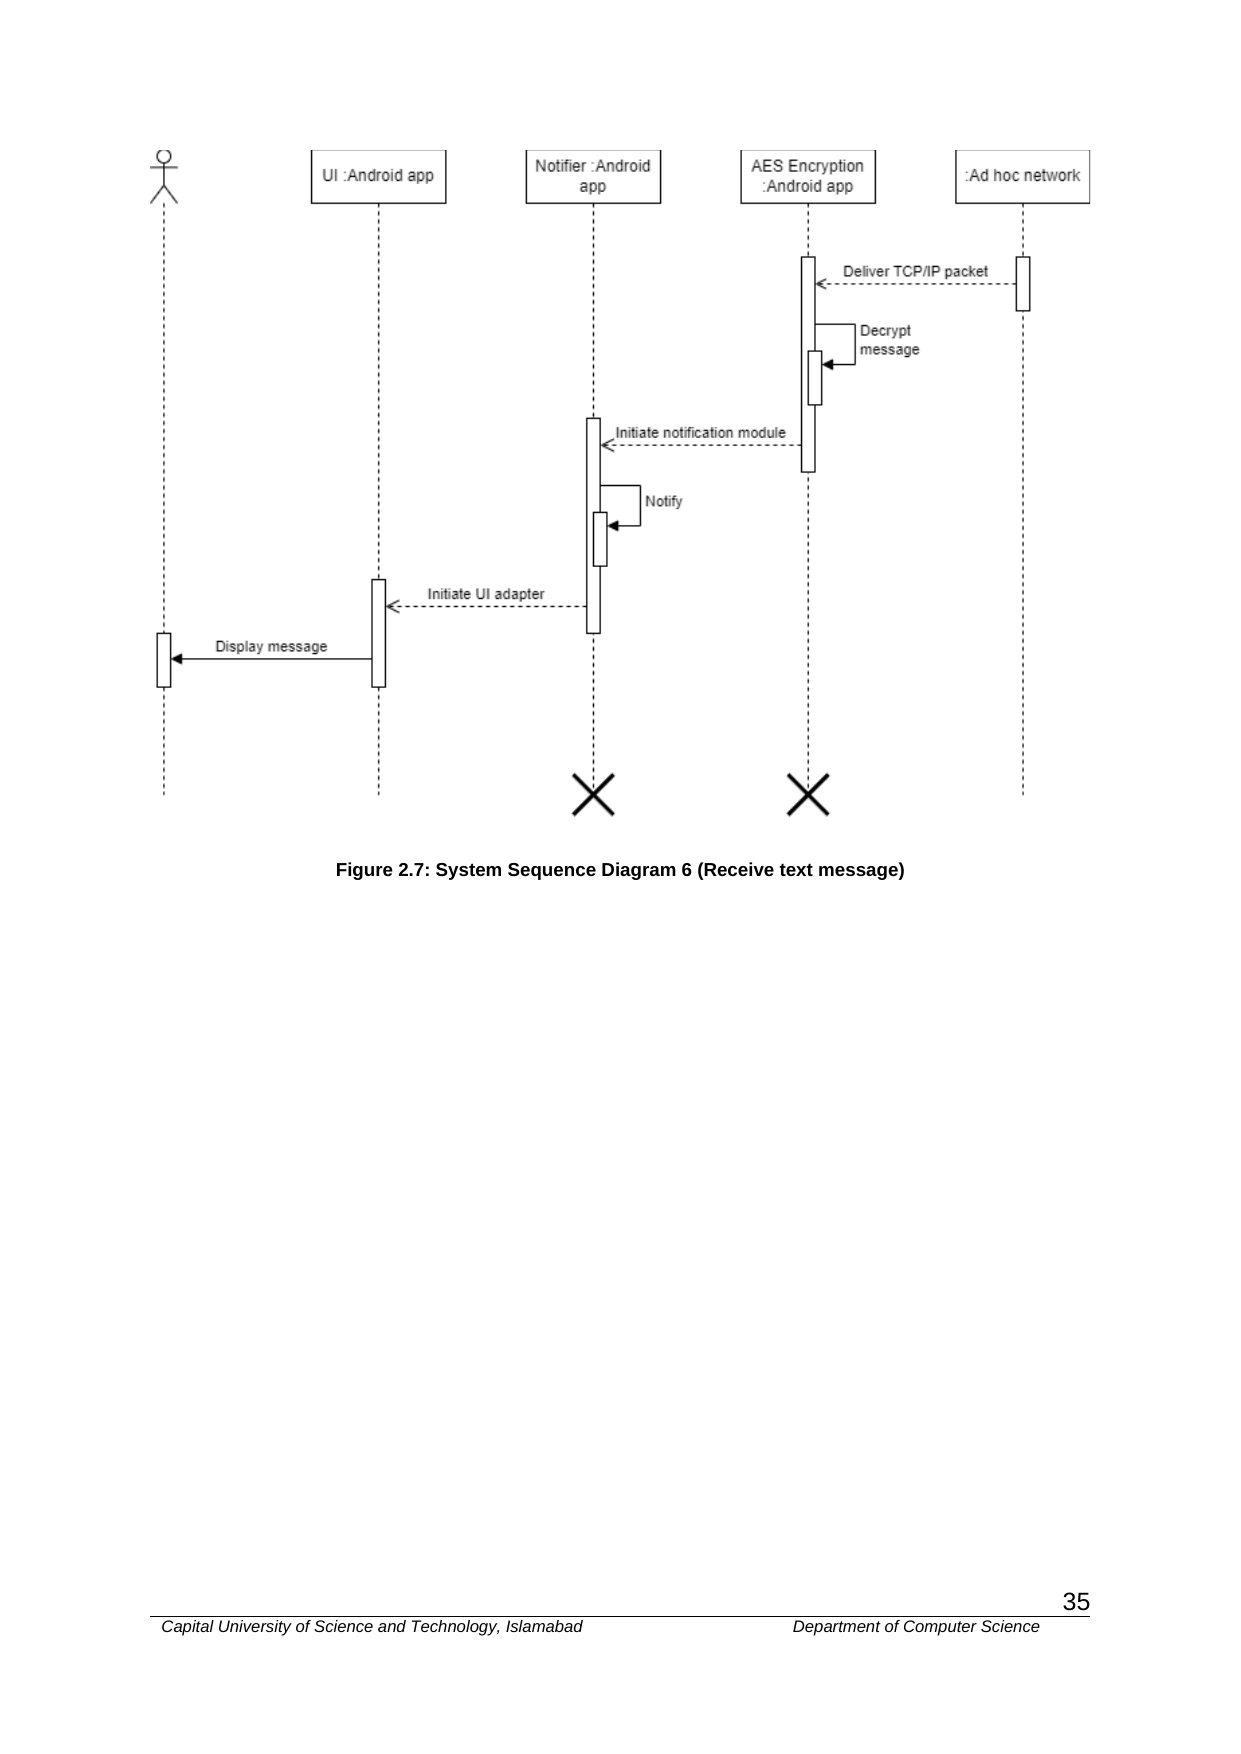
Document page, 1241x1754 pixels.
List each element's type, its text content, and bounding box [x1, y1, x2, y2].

text Figure 2.7: System Sequence Diagram 6 (Receive text message) [150, 859, 1090, 881]
picture [150, 150, 1091, 817]
